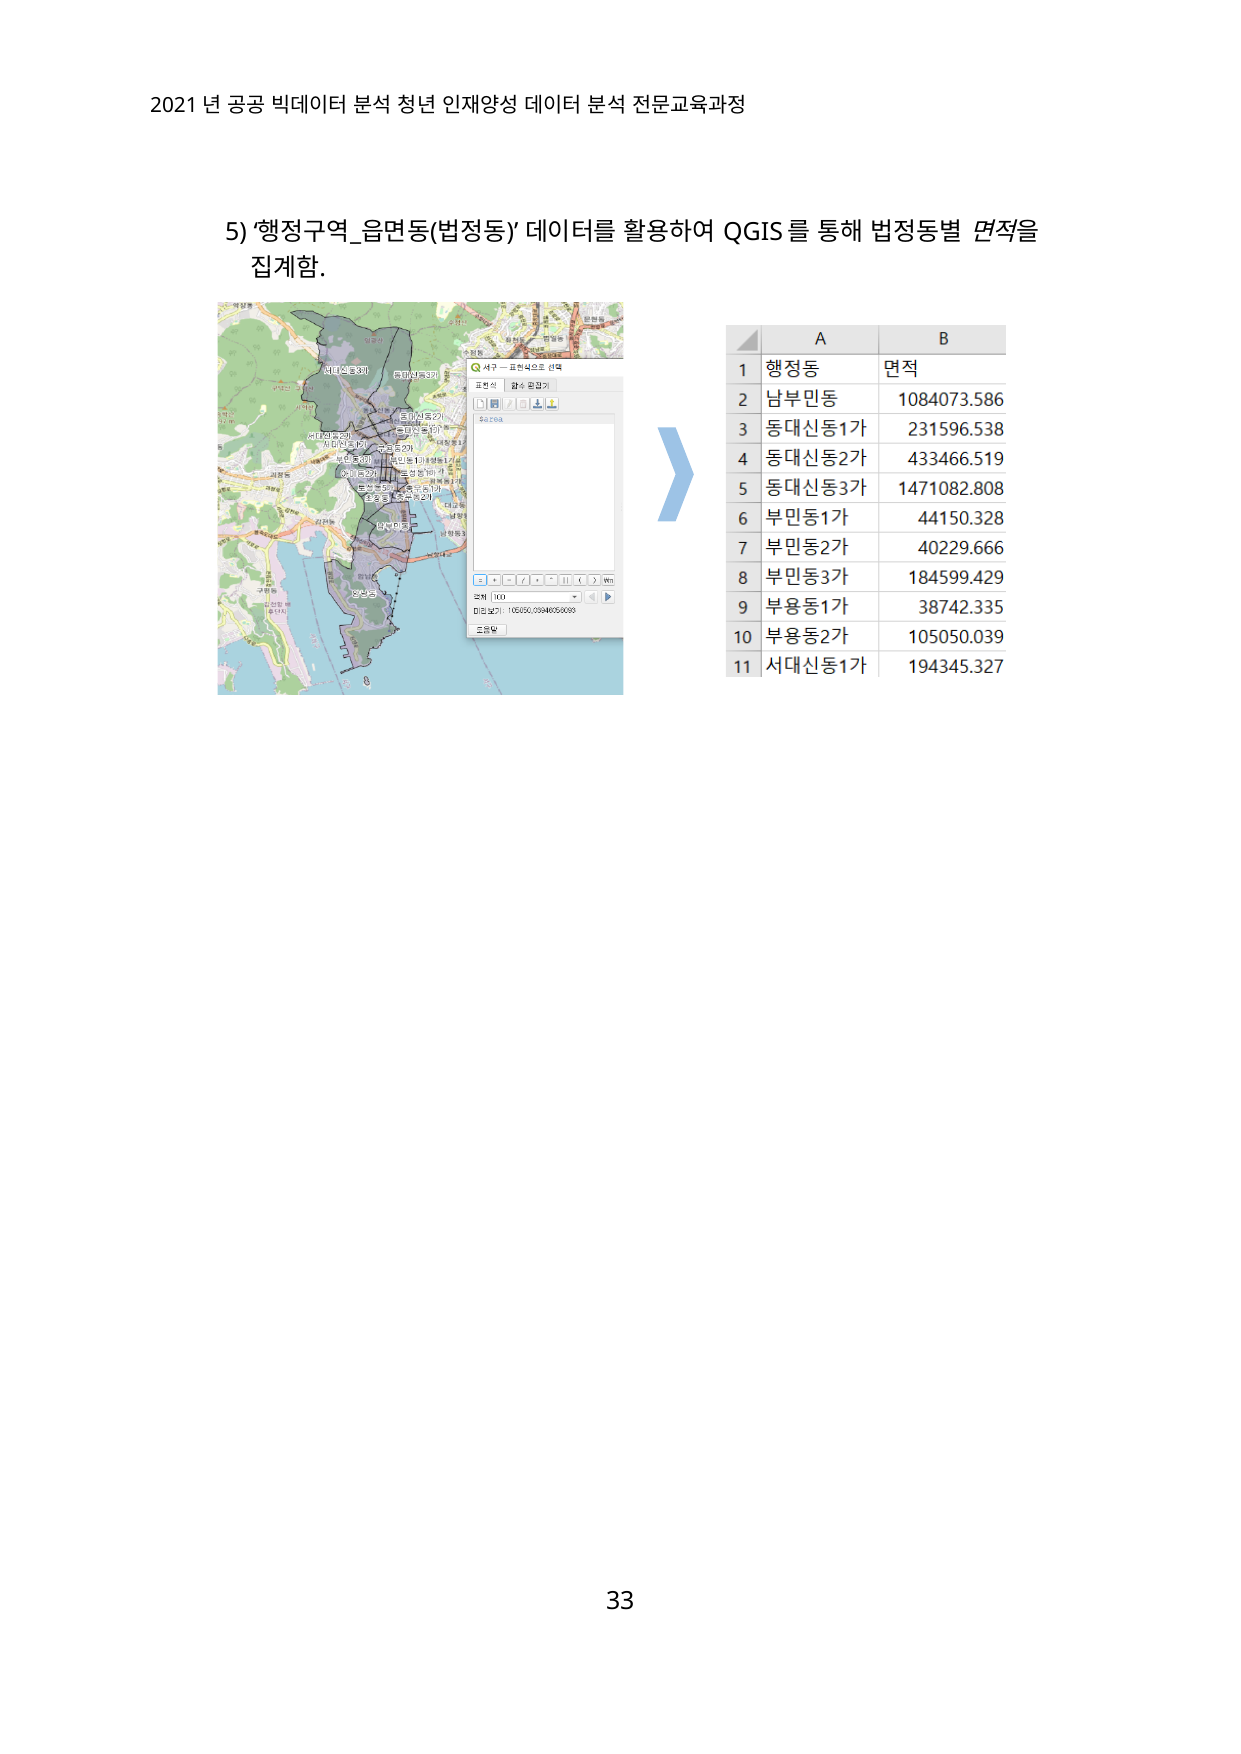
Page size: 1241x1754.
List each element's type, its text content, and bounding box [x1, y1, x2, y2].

picture [217, 302, 624, 695]
text 5) ‘행정구역_읍면동(법정동)’ 데이터를 활용하여 QGIS를 통해 법정동별 면적을 집계함. [225, 211, 1090, 284]
picture [725, 325, 1006, 677]
